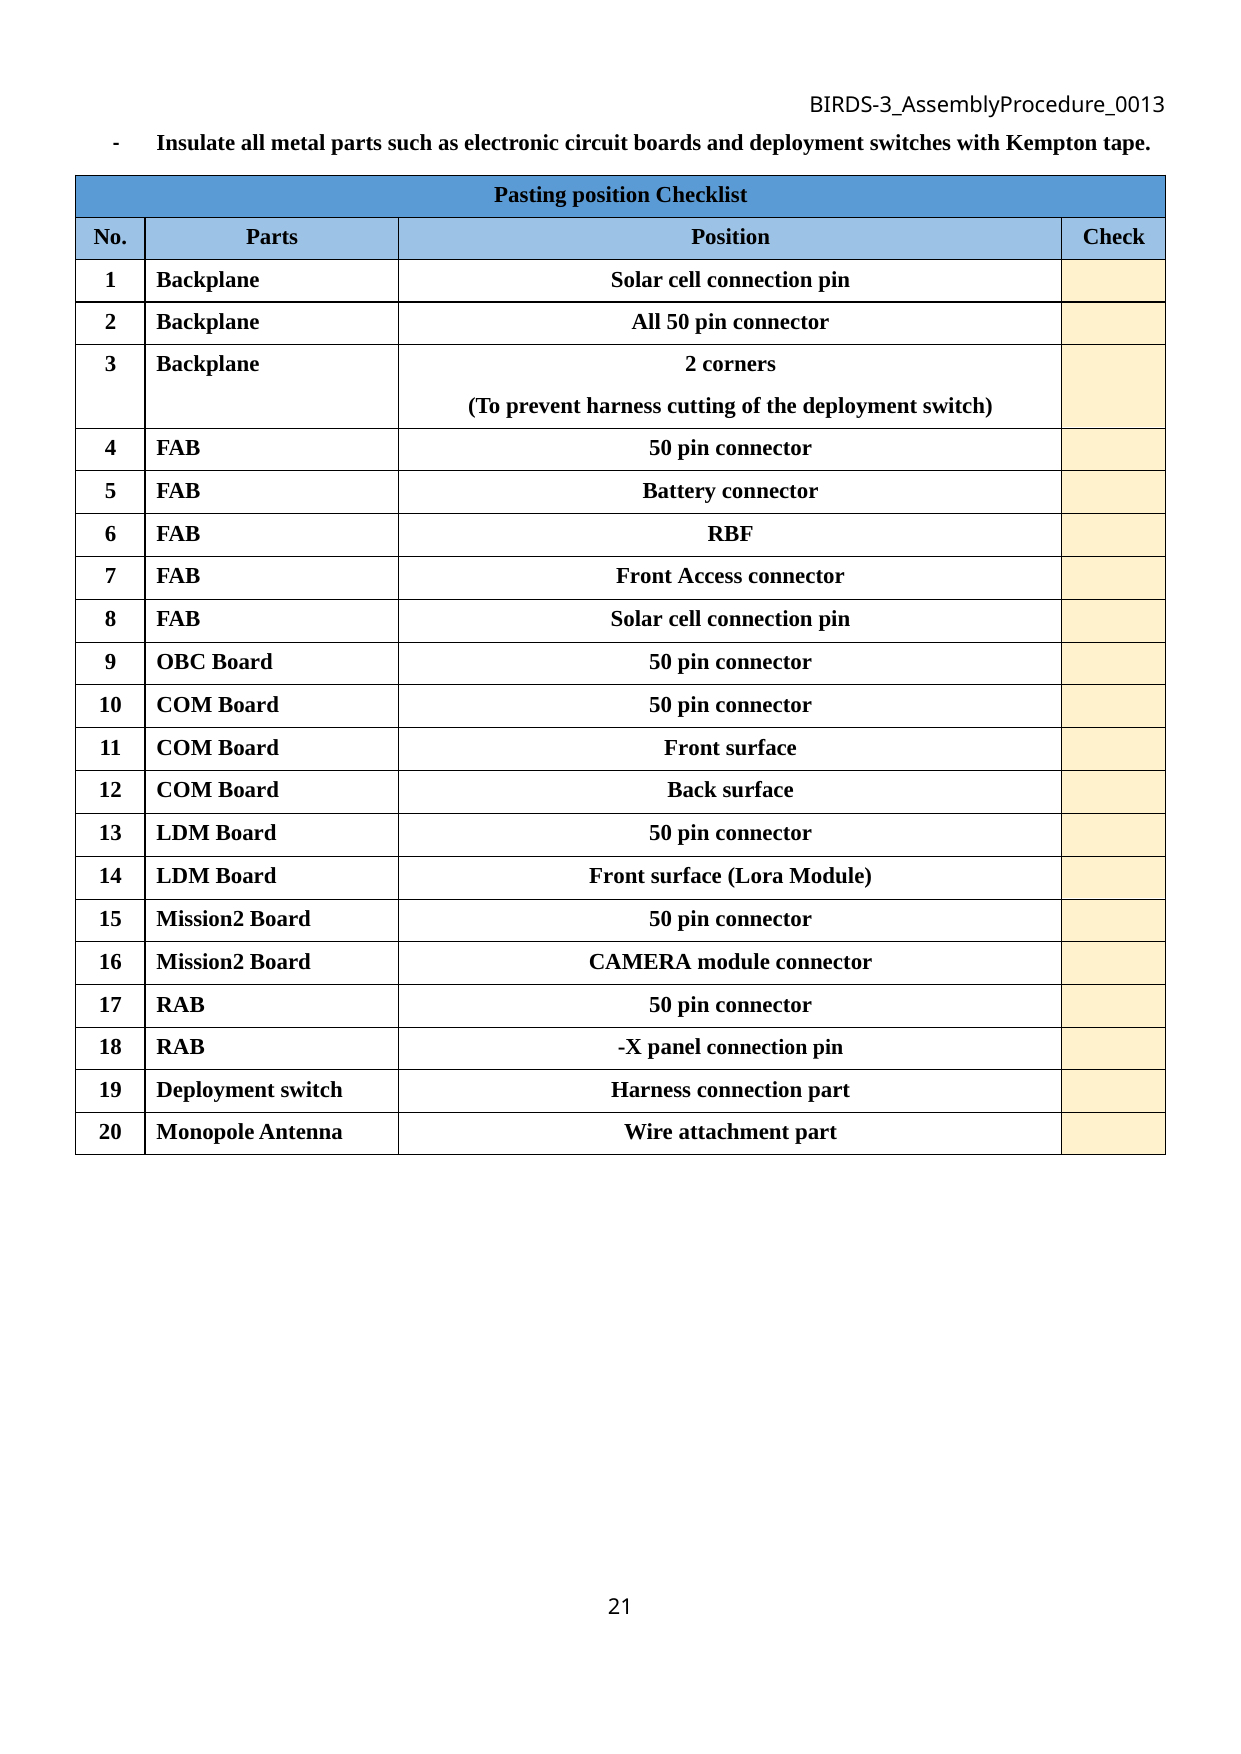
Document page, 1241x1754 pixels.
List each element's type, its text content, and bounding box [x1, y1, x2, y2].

table_cell Solar cell connection pin [399, 600, 1061, 642]
table_cell Mission2 Board [146, 900, 398, 941]
table_cell Harness connection part [399, 1070, 1061, 1112]
table_cell [1062, 1113, 1165, 1154]
table_cell Deployment switch [146, 1070, 398, 1112]
table_cell 2 [76, 303, 144, 344]
table_cell RAB [146, 1028, 398, 1069]
table_cell 20 [76, 1113, 144, 1154]
table_cell Mission2 Board [146, 942, 398, 984]
table_cell Backplane [146, 260, 398, 301]
table_cell 50 pin connector [399, 985, 1061, 1027]
table_cell [1062, 260, 1165, 301]
table_cell 6 [76, 514, 144, 556]
table_cell 50 pin connector [399, 429, 1061, 470]
table_cell [1062, 942, 1165, 984]
table_cell 11 [76, 728, 144, 770]
table_cell [1062, 600, 1165, 642]
table_cell 12 [76, 771, 144, 813]
table_cell Position [399, 218, 1061, 259]
table_cell COM Board [146, 685, 398, 727]
table_cell [1062, 471, 1165, 513]
table_cell All 50 pin connector [399, 303, 1061, 344]
table_cell No. [76, 218, 144, 259]
table_cell 8 [76, 600, 144, 642]
table_cell Monopole Antenna [146, 1113, 398, 1154]
table_cell 14 [76, 857, 144, 898]
table_cell [1062, 857, 1165, 898]
table_cell [1062, 900, 1165, 941]
table_cell [1062, 345, 1165, 427]
table_cell 18 [76, 1028, 144, 1069]
table_cell Wire attachment part [399, 1113, 1061, 1154]
table_cell 50 pin connector [399, 685, 1061, 727]
table_cell [1062, 728, 1165, 770]
table_cell FAB [146, 600, 398, 642]
list Insulate all metal parts such as electronic circuit boards and deployment switches with Kempton tape. [112, 123, 1165, 161]
table_cell FAB [146, 429, 398, 470]
table_cell 50 pin connector [399, 900, 1061, 941]
table_cell Battery connector [399, 471, 1061, 513]
table_cell 10 [76, 685, 144, 727]
table_cell 9 [76, 643, 144, 684]
table_cell 1 [76, 260, 144, 301]
table_cell 50 pin connector [399, 814, 1061, 856]
table_cell FAB [146, 471, 398, 513]
table_cell [1062, 1028, 1165, 1069]
table_cell [1062, 771, 1165, 813]
table_cell COM Board [146, 771, 398, 813]
table_cell 4 [76, 429, 144, 470]
table_cell Solar cell connection pin [399, 260, 1061, 301]
table_cell Backplane [146, 345, 398, 427]
table_cell -X panel connection pin [399, 1028, 1061, 1069]
table_cell Front surface (Lora Module) [399, 857, 1061, 898]
table_cell CAMERA module connector [399, 942, 1061, 984]
table_cell 17 [76, 985, 144, 1027]
table_cell [1062, 514, 1165, 556]
table_cell [1062, 814, 1165, 856]
table_cell [1062, 985, 1165, 1027]
table_cell 19 [76, 1070, 144, 1112]
table_cell FAB [146, 557, 398, 599]
table_header Pasting position Checklist [76, 176, 1165, 217]
table_cell 50 pin connector [399, 643, 1061, 684]
table_cell [1062, 429, 1165, 470]
table_cell [1062, 685, 1165, 727]
table_cell RAB [146, 985, 398, 1027]
table_cell LDM Board [146, 857, 398, 898]
table_cell 2 corners (To prevent harness cutting of the deployment switch) [399, 345, 1061, 427]
table_cell [1062, 303, 1165, 344]
table_cell Front surface [399, 728, 1061, 770]
table_cell Check [1062, 218, 1165, 259]
table_cell Back surface [399, 771, 1061, 813]
table_cell LDM Board [146, 814, 398, 856]
table_cell 13 [76, 814, 144, 856]
table_cell COM Board [146, 728, 398, 770]
table_cell 15 [76, 900, 144, 941]
table_cell Front Access connector [399, 557, 1061, 599]
table_cell OBC Board [146, 643, 398, 684]
table_cell Backplane [146, 303, 398, 344]
table_cell FAB [146, 514, 398, 556]
table_cell [1062, 557, 1165, 599]
table_cell [1062, 1070, 1165, 1112]
table_cell [1062, 643, 1165, 684]
table_cell RBF [399, 514, 1061, 556]
table_cell Parts [146, 218, 398, 259]
table_cell 3 [76, 345, 144, 427]
table_cell 5 [76, 471, 144, 513]
table_cell 7 [76, 557, 144, 599]
table_cell 16 [76, 942, 144, 984]
